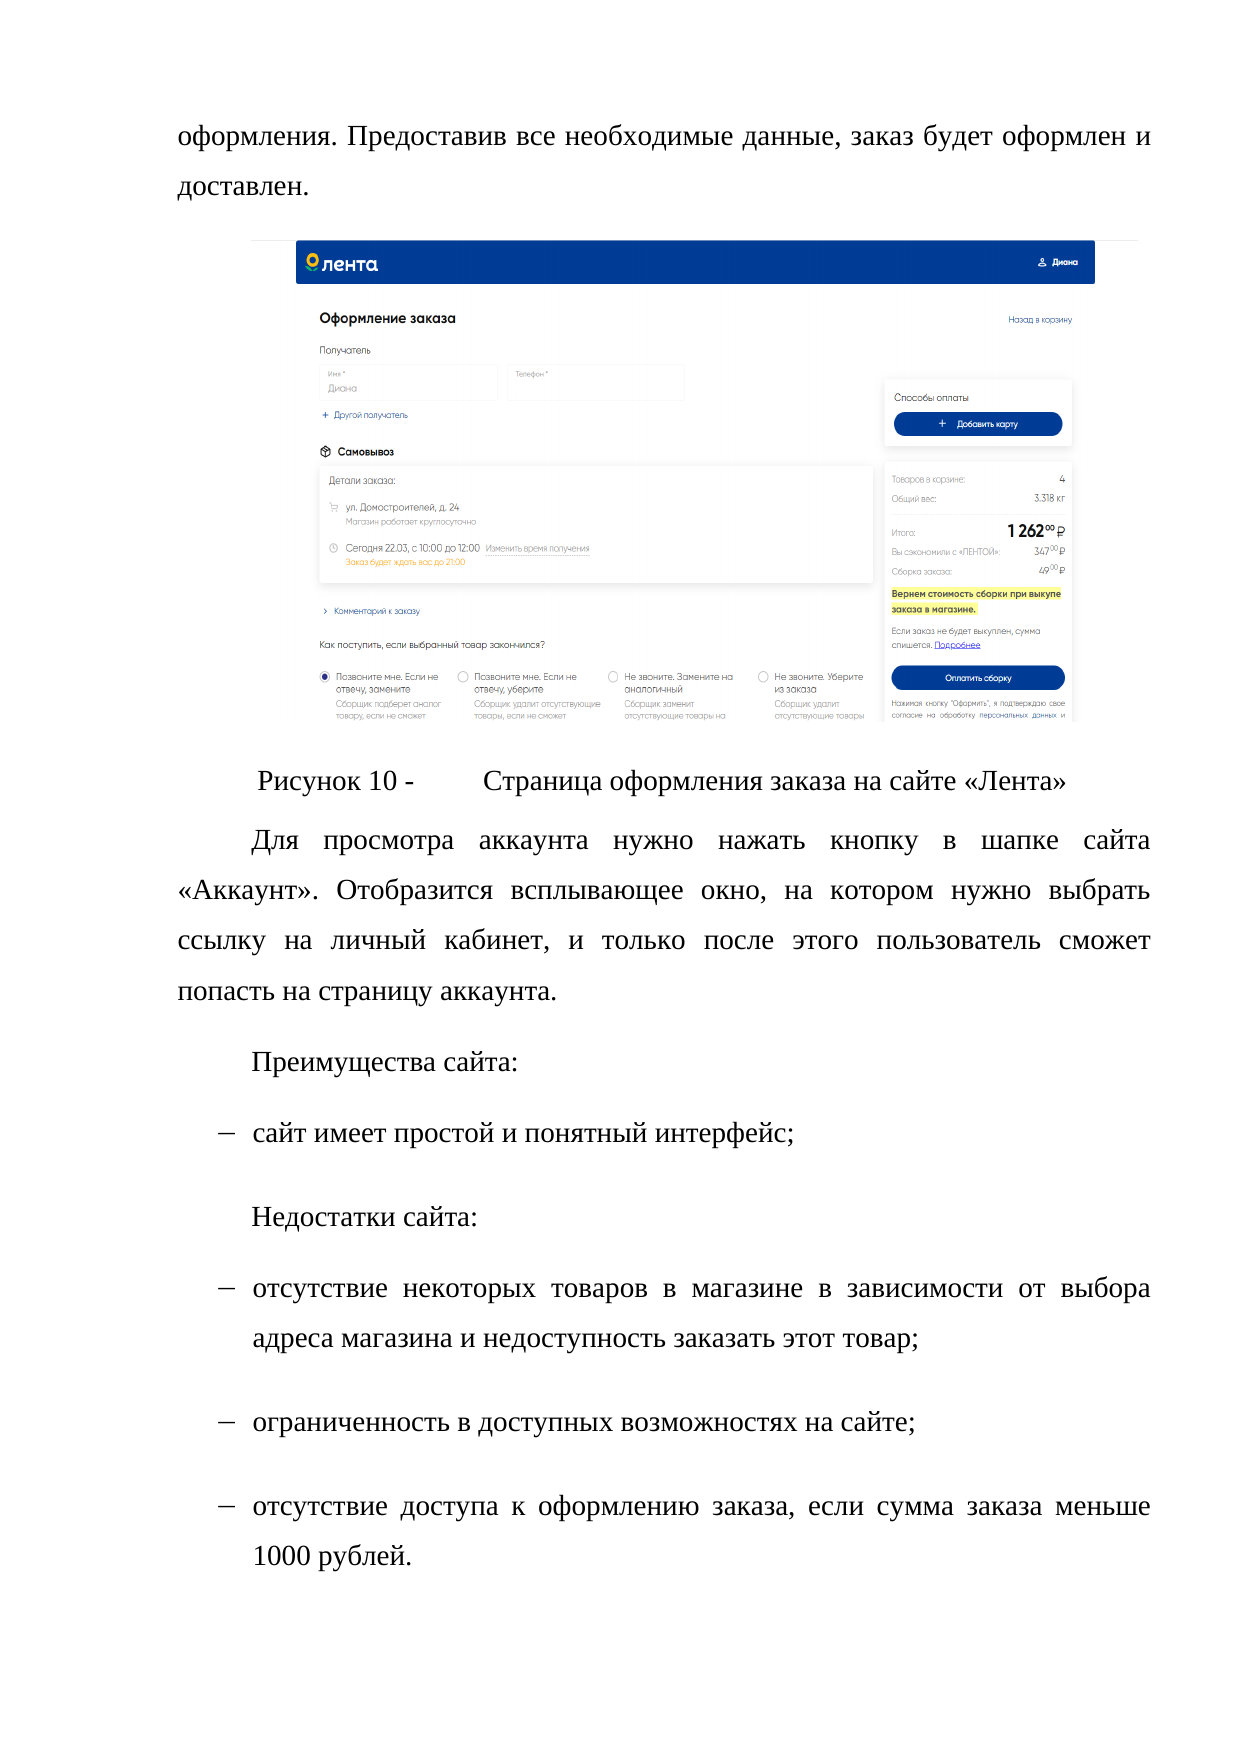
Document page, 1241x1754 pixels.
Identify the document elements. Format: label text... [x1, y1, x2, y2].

text Страница оформления заказа на сайте «Лента» [251, 763, 1152, 797]
text сайт имеет простой и понятный интерфейс; [215, 1115, 1152, 1149]
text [177, 118, 1152, 202]
text отсутствие некоторых товаров в магазине в зависимости от выбора адреса магазина и недоступность заказать этот товар; [215, 1270, 1152, 1354]
text Недостатки сайта: [177, 1199, 1152, 1232]
text ограниченность в доступных возможностях на сайте; [215, 1404, 1152, 1438]
text Для просмотра аккаунта нужно нажать кнопку в шапке сайта «Аккаунт». Отобразится всплывающее окно, на котором нужно выбрать ссылку на личный кабинет, и только после этого пользователь сможет попасть на страницу аккаунта. [177, 822, 1152, 1006]
picture [251, 239, 1138, 722]
text отсутствие доступа к оформлению заказа, если сумма заказа меньше 1000 рублей. [215, 1488, 1152, 1572]
text Преимущества сайта: [177, 1044, 1152, 1077]
